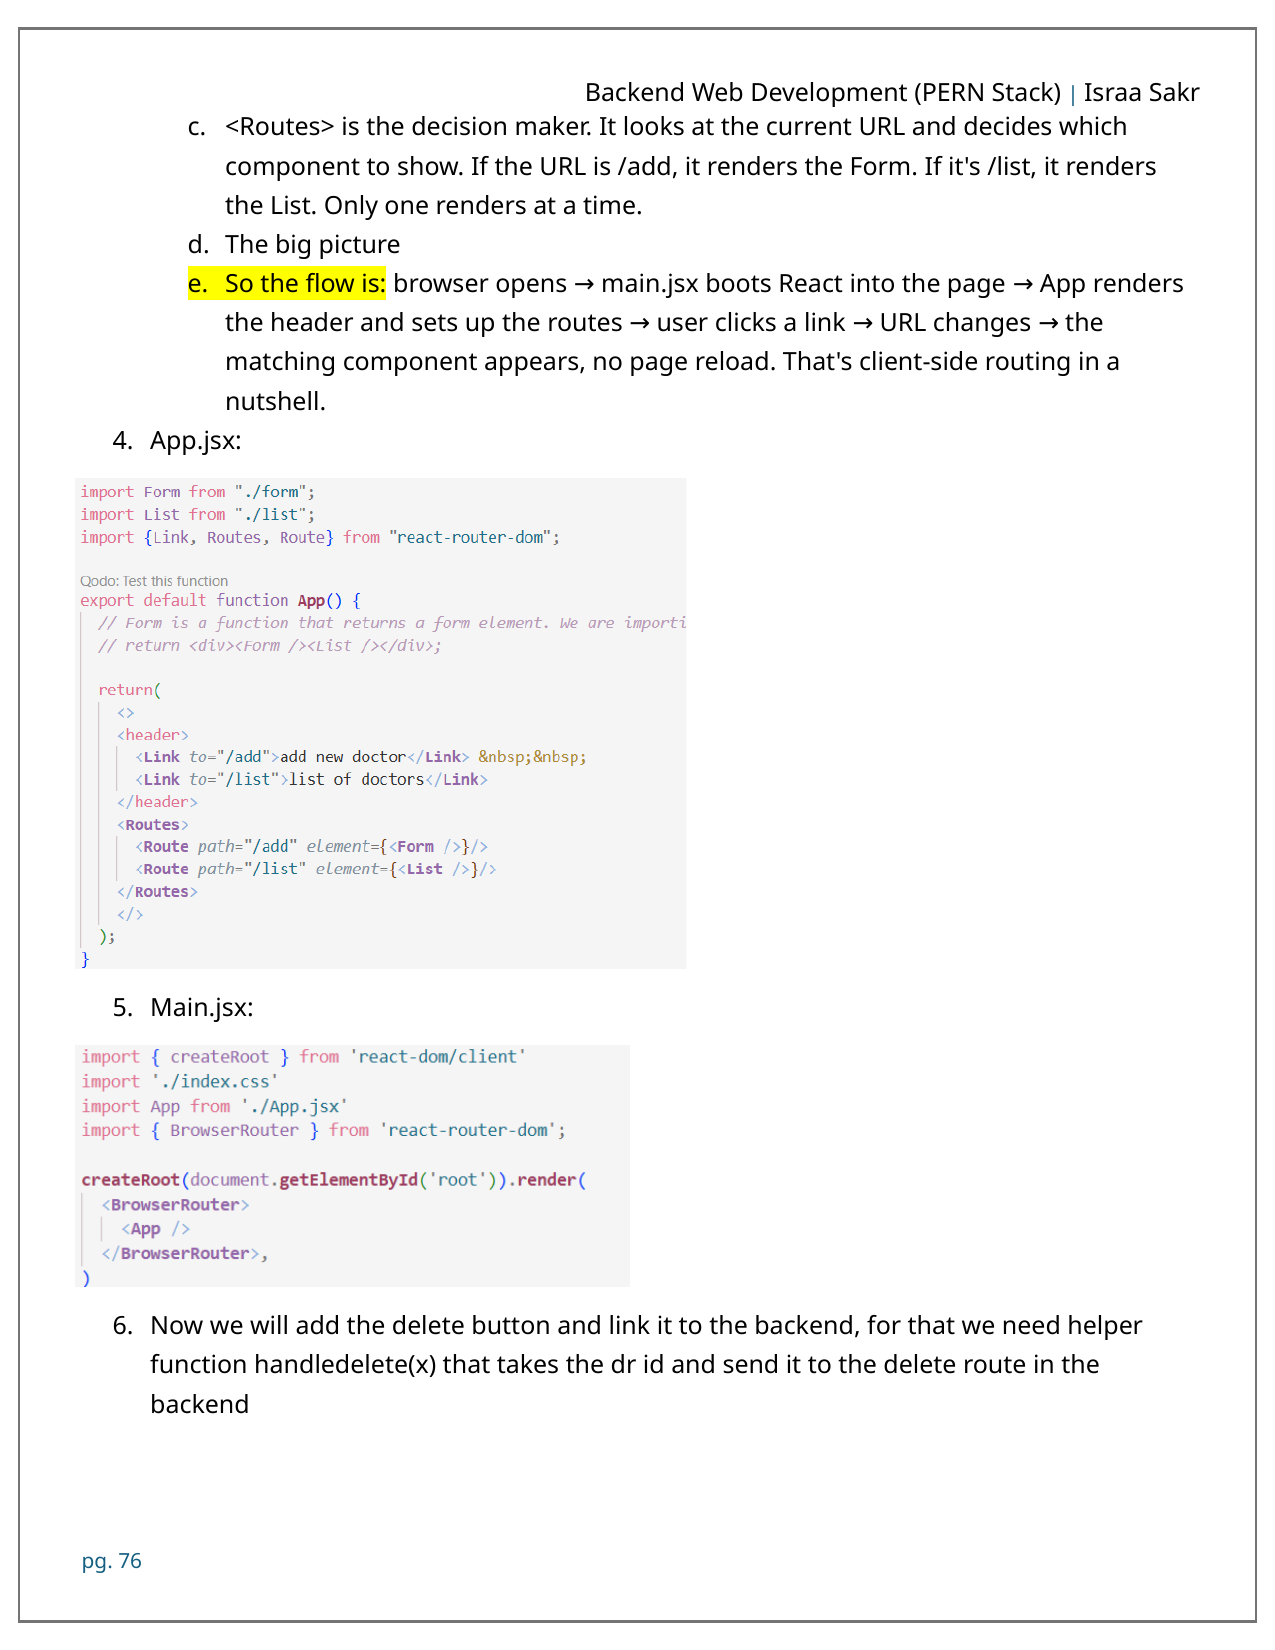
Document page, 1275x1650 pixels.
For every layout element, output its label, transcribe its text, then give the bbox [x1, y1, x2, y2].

picture [75, 1045, 630, 1287]
picture [75, 478, 687, 969]
list App.jsx: [112, 422, 1200, 456]
list The big picture [187, 227, 1200, 261]
list Main.jsx: [112, 990, 1200, 1024]
list Now we will add the delete button and link it to the backend, for that we need helper function handledelete(x) that takes the dr id and send it to the delete route in the backend [112, 1308, 1200, 1420]
list <Routes> is the decision maker. It looks at the current URL and decides which component to show. If the URL is /add, it renders the Form. If it's /list, it renders the List. Only one renders at a time. [187, 109, 1200, 221]
list So the flow is: browser opens → main.jsx boots React into the page → App renders the header and sets up the routes → user clicks a link → URL changes → the matching component appears, no page reload. That's client-side routing in a nutshell. [187, 266, 1200, 417]
